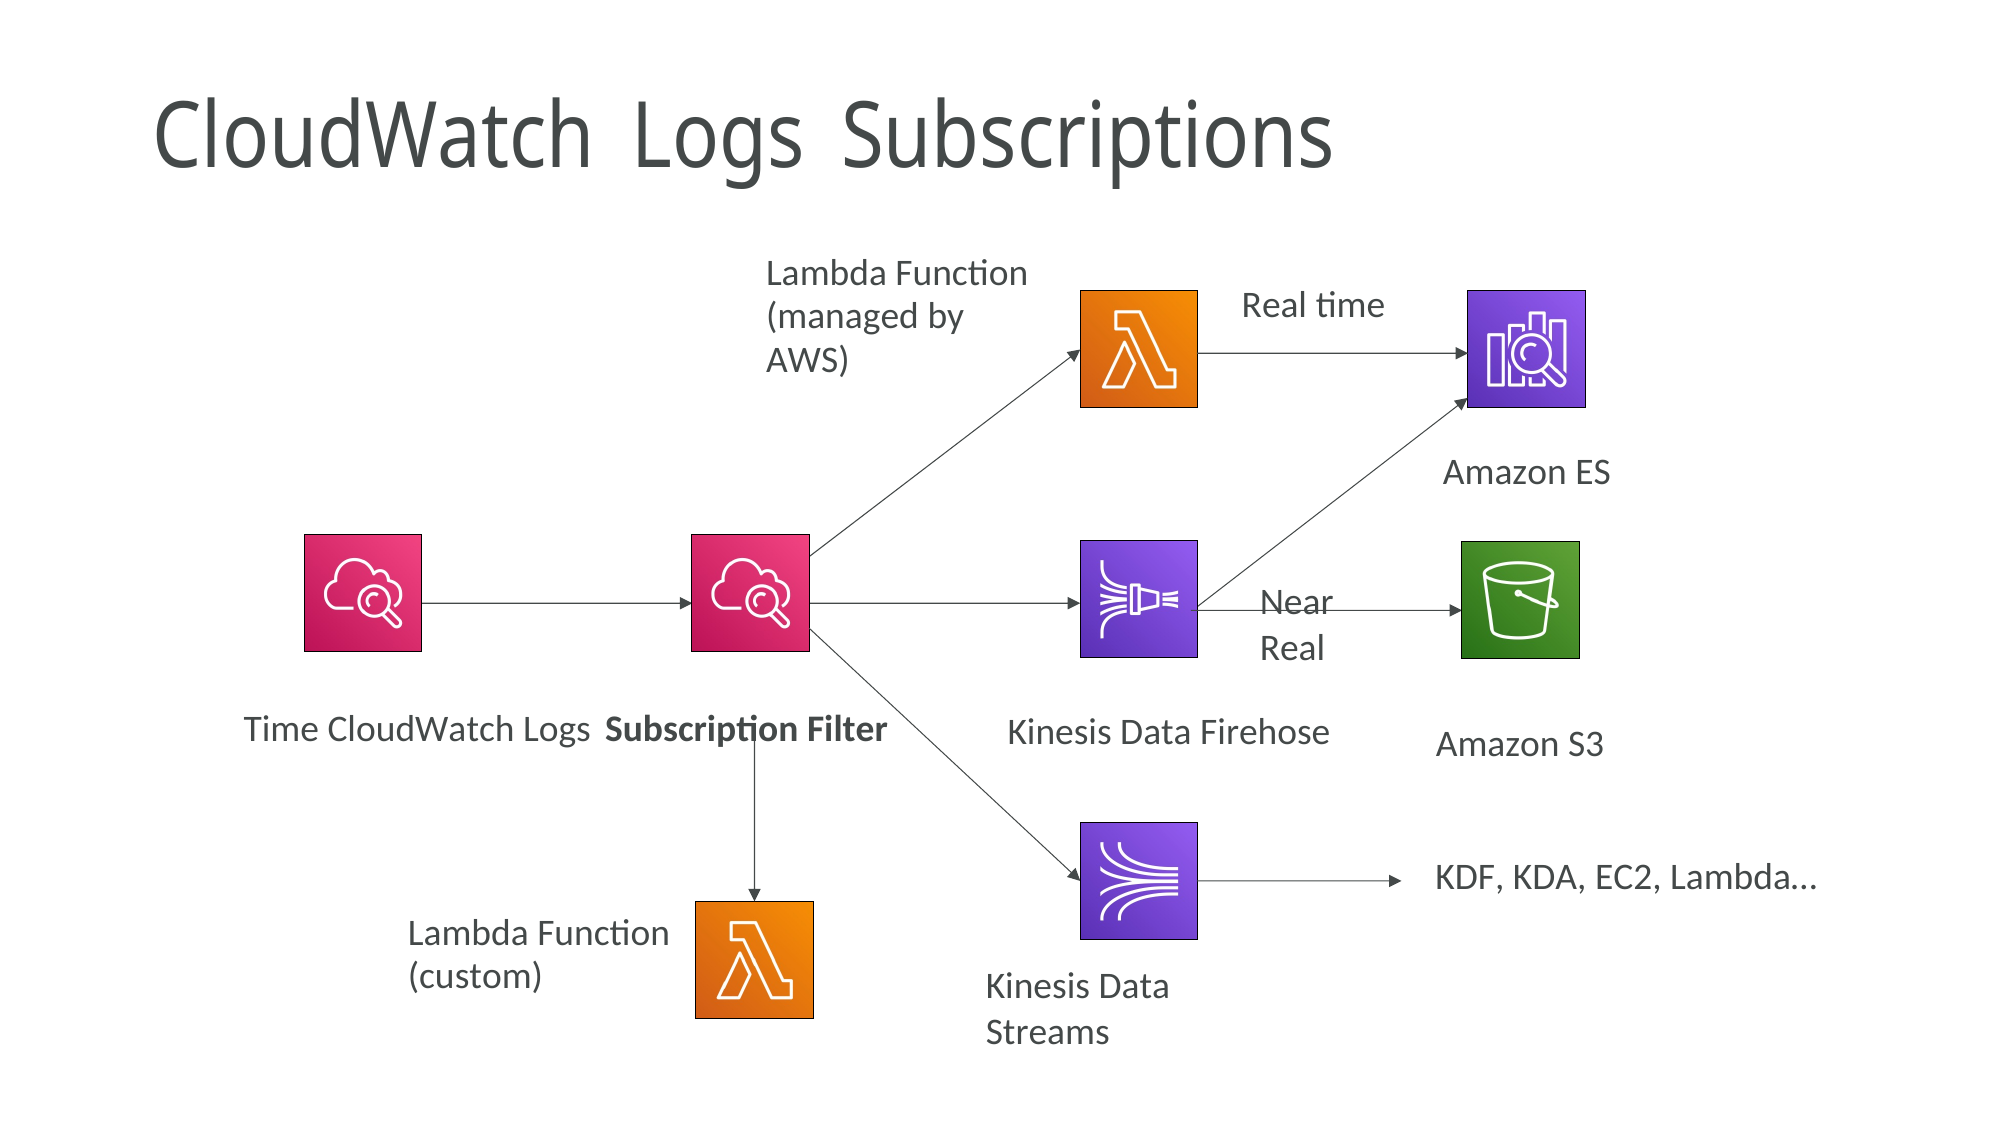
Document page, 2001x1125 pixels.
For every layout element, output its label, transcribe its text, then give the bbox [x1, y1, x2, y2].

subtitle CloudWatch Logs Subscriptions [152, 69, 1985, 194]
picture [1081, 541, 1197, 624]
text Amazon S3 [1436, 719, 1985, 765]
picture [692, 535, 809, 624]
text KDF, KDA, EC2, Lambda… [1435, 853, 1985, 898]
text Real Time CloudWatch Logs Subscription Filter Kinesis Data Firehose [243, 624, 1408, 753]
picture [305, 535, 421, 624]
picture [1462, 542, 1579, 658]
text Lambda Function (custom) [408, 911, 672, 998]
text Lambda Function (managed by AWS) [766, 251, 1055, 381]
text Amazon ES [21, 448, 1611, 494]
picture [696, 902, 813, 1018]
picture [1081, 291, 1197, 407]
picture [1081, 823, 1197, 939]
picture [1468, 327, 1585, 407]
text Kinesis Data Streams [986, 962, 1301, 1054]
text Real time [1241, 281, 1985, 327]
text Near [1259, 579, 1408, 624]
